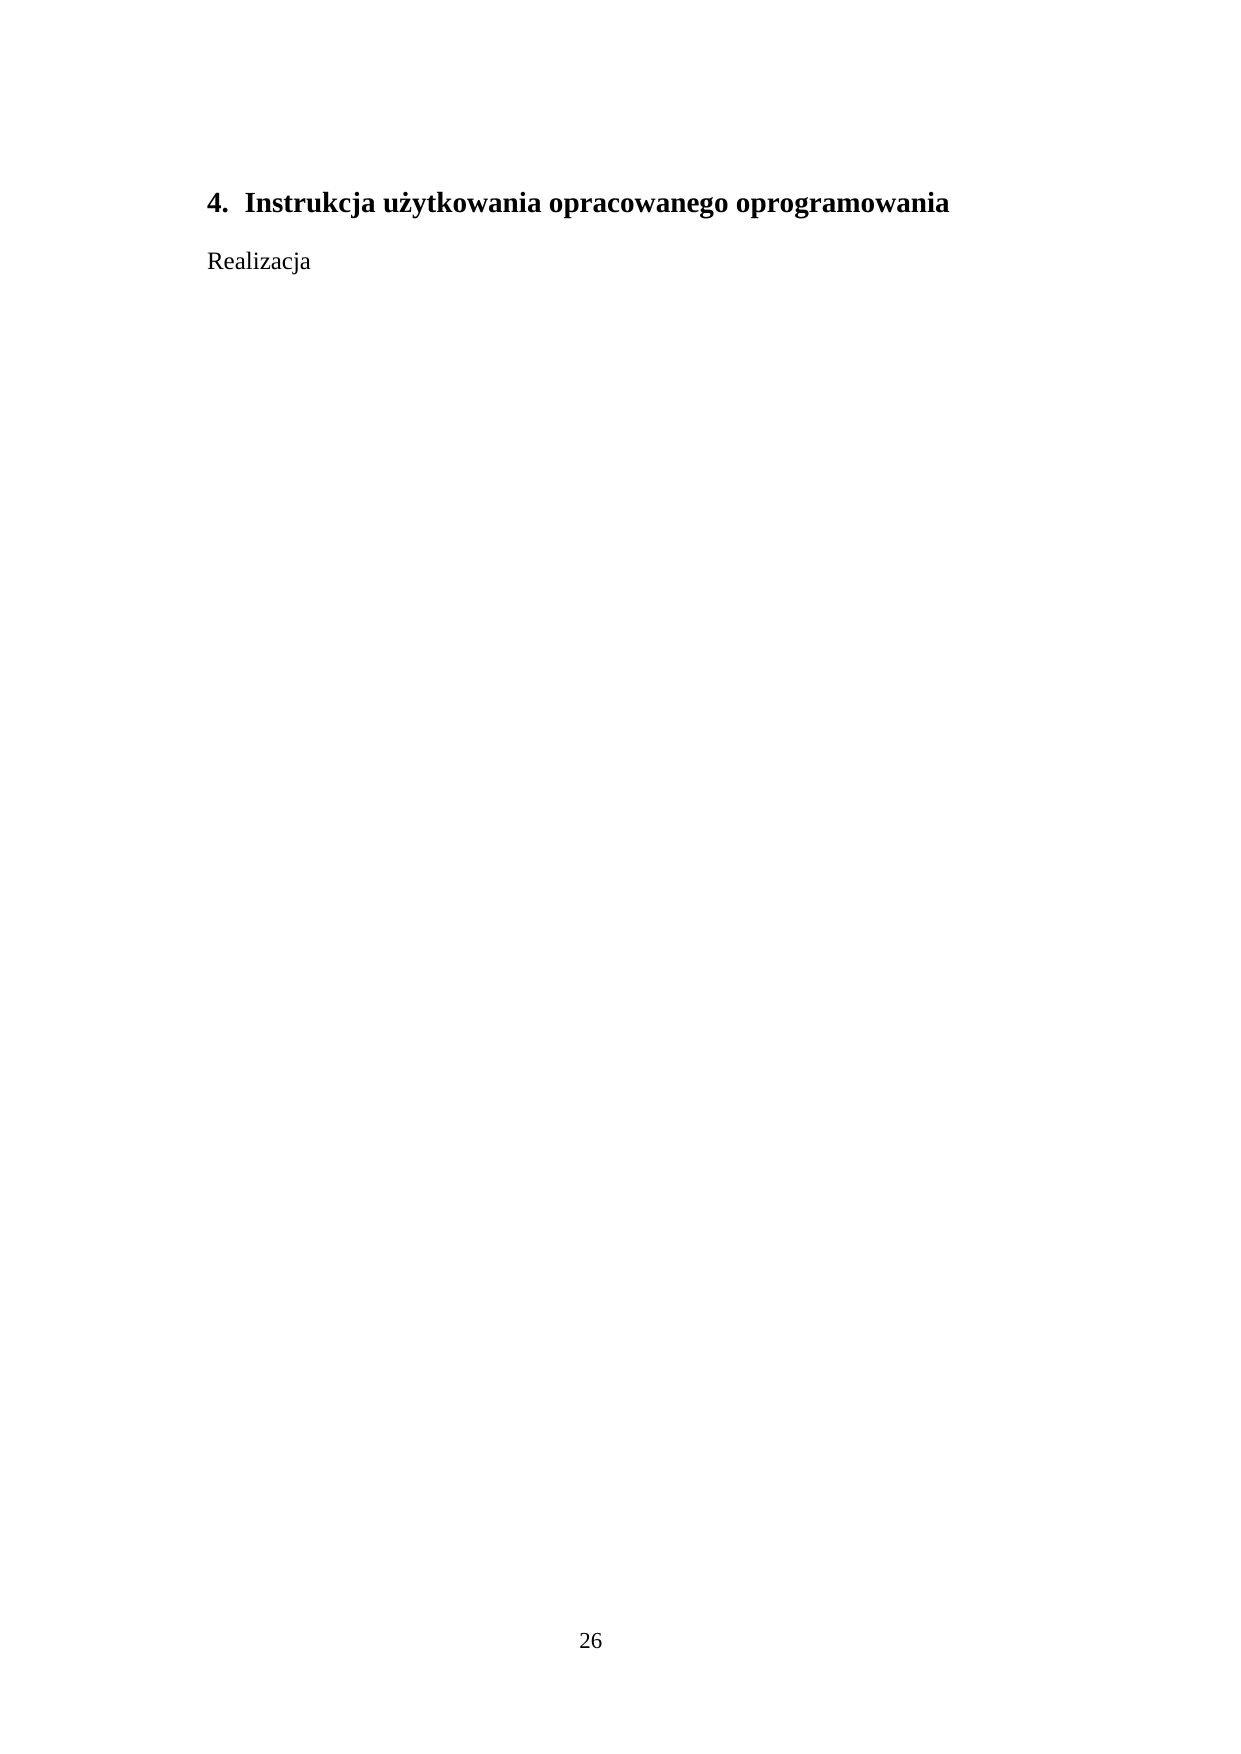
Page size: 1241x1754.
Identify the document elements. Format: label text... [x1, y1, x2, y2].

text Realizacja [148, 246, 1033, 275]
subtitle Instrukcja użytkowania opracowanego oprogramowania [207, 185, 1033, 219]
